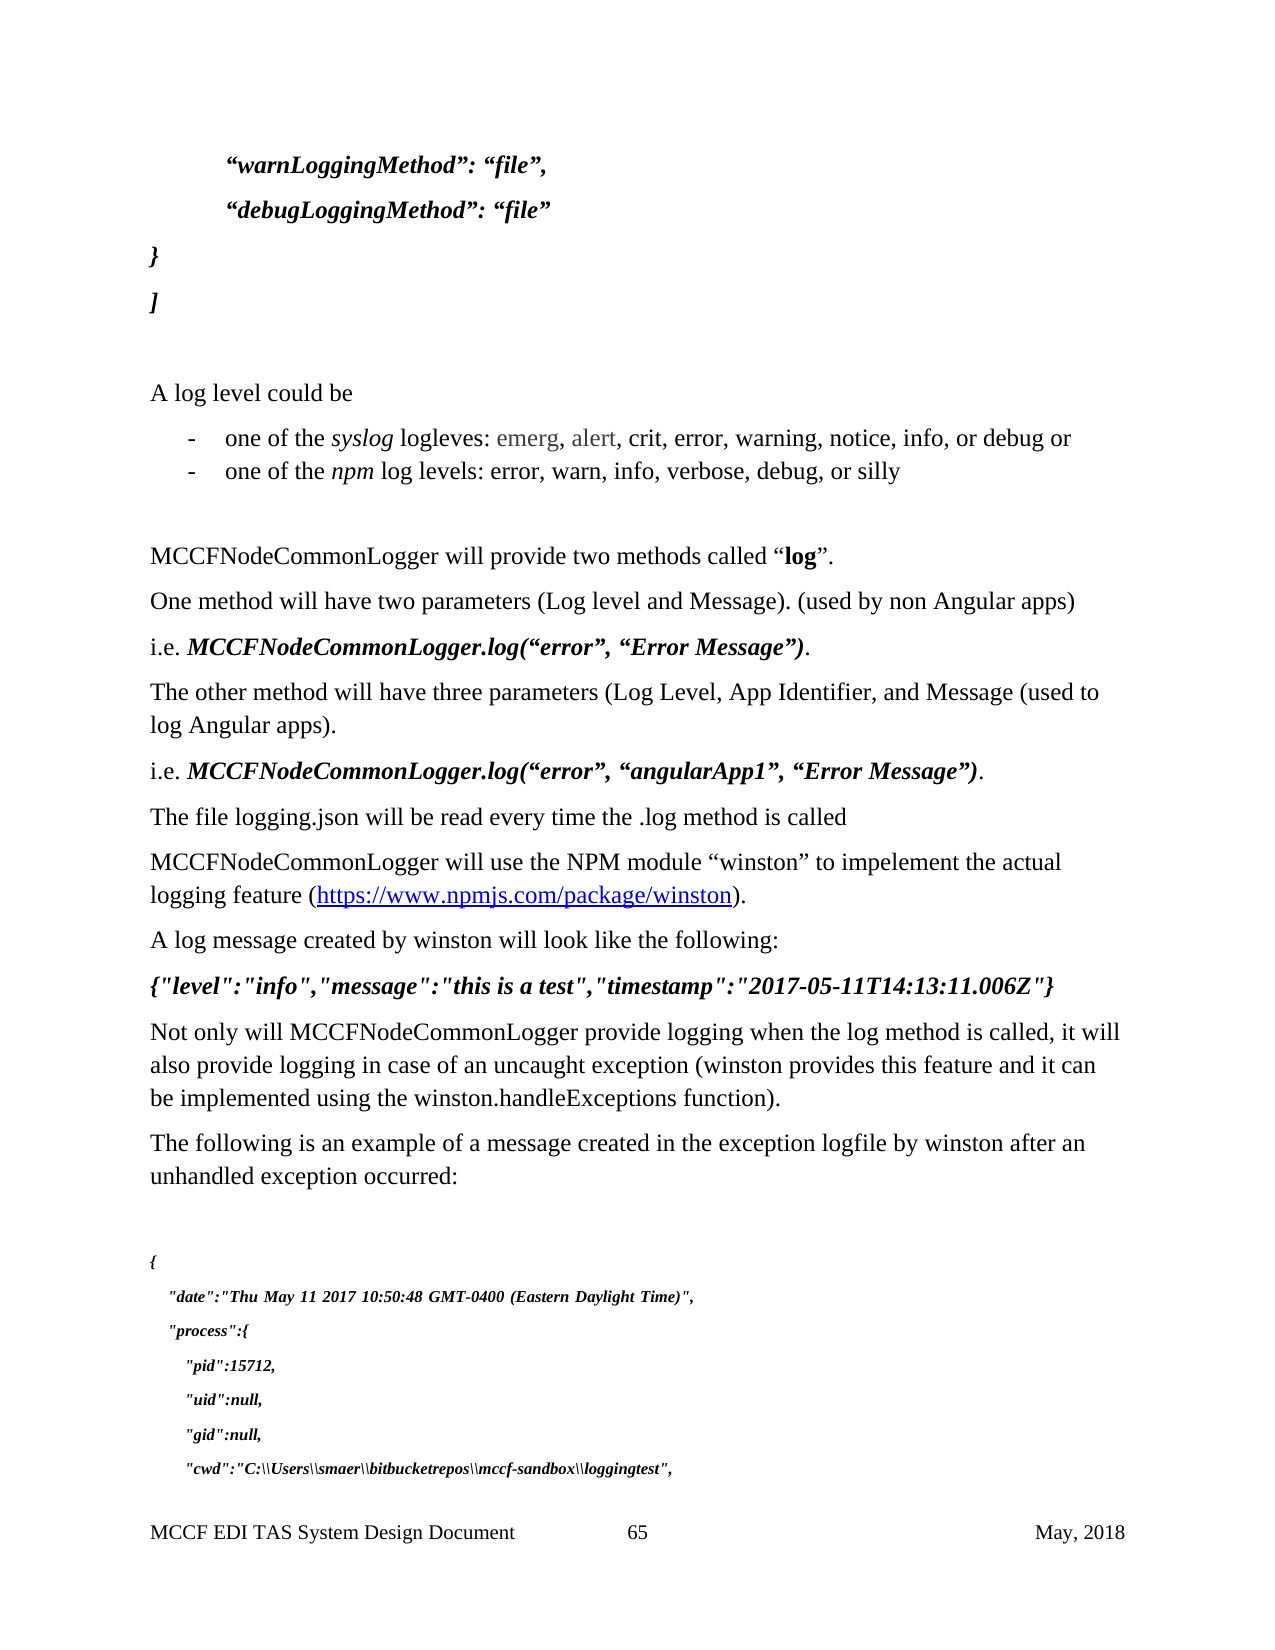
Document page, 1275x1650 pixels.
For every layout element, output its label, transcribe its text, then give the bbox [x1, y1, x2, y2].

text "process":{ [150, 1321, 1125, 1340]
text "cwd":"C:\\Users\\smaer\\bitbucketrepos\\mccf-sandbox\\loggingtest", [150, 1459, 1125, 1478]
text The following is an example of a message created in the exception logfile by winston after an unhandled exception occurred: [150, 1128, 1125, 1190]
text The file logging.json will be read every time the .log method is called [150, 802, 1125, 830]
text The other method will have three parameters (Log Level, App Identifier, and Message (used to log Angular apps). [150, 677, 1125, 739]
text i.e. MCCFNodeCommonLogger.log(“error”, “Error Message”). [150, 632, 1125, 661]
text MCCFNodeCommonLogger will provide two methods called “log”. [150, 541, 1125, 570]
list one of the syslog logleves: emerg, alert, crit, error, warning, notice, info, or debug or [187, 423, 1125, 452]
text "pid":15712, [150, 1356, 1125, 1375]
text A log level could be [150, 378, 1125, 406]
text "gid":null, [150, 1425, 1125, 1444]
text “warnLoggingMethod”: “file”, [150, 150, 1125, 179]
text A log message created by winston will look like the following: [150, 926, 1125, 954]
list one of the npm log levels: error, warn, info, verbose, debug, or silly [187, 456, 1125, 485]
text {"level":"info","message":"this is a test","timestamp":"2017-05-11T14:13:11.006Z"} [150, 971, 1125, 1000]
text One method will have two parameters (Log level and Message). (used by non Angular apps) [150, 586, 1125, 615]
text { [150, 1252, 1125, 1271]
text ] [150, 287, 1125, 315]
text } [150, 241, 1125, 270]
text i.e. MCCFNodeCommonLogger.log(“error”, “angularApp1”, “Error Message”). [150, 756, 1125, 785]
text MCCFNodeCommonLogger will use the NPM module “winston” to impelement the actual logging feature (https://www.npmjs.com/package/winston). [150, 847, 1125, 909]
text Not only will MCCFNodeCommonLogger provide logging when the log method is called, it will also provide logging in case of an uncaught exception (winston provides this feature and it can be implemented using the winston.handleExceptions function). [150, 1017, 1125, 1111]
text "uid":null, [150, 1390, 1125, 1409]
text "date":"Thu May 11 2017 10:50:48 GMT-0400 (Eastern Daylight Time)", [150, 1287, 1125, 1306]
text “debugLoggingMethod”: “file” [150, 196, 1125, 224]
